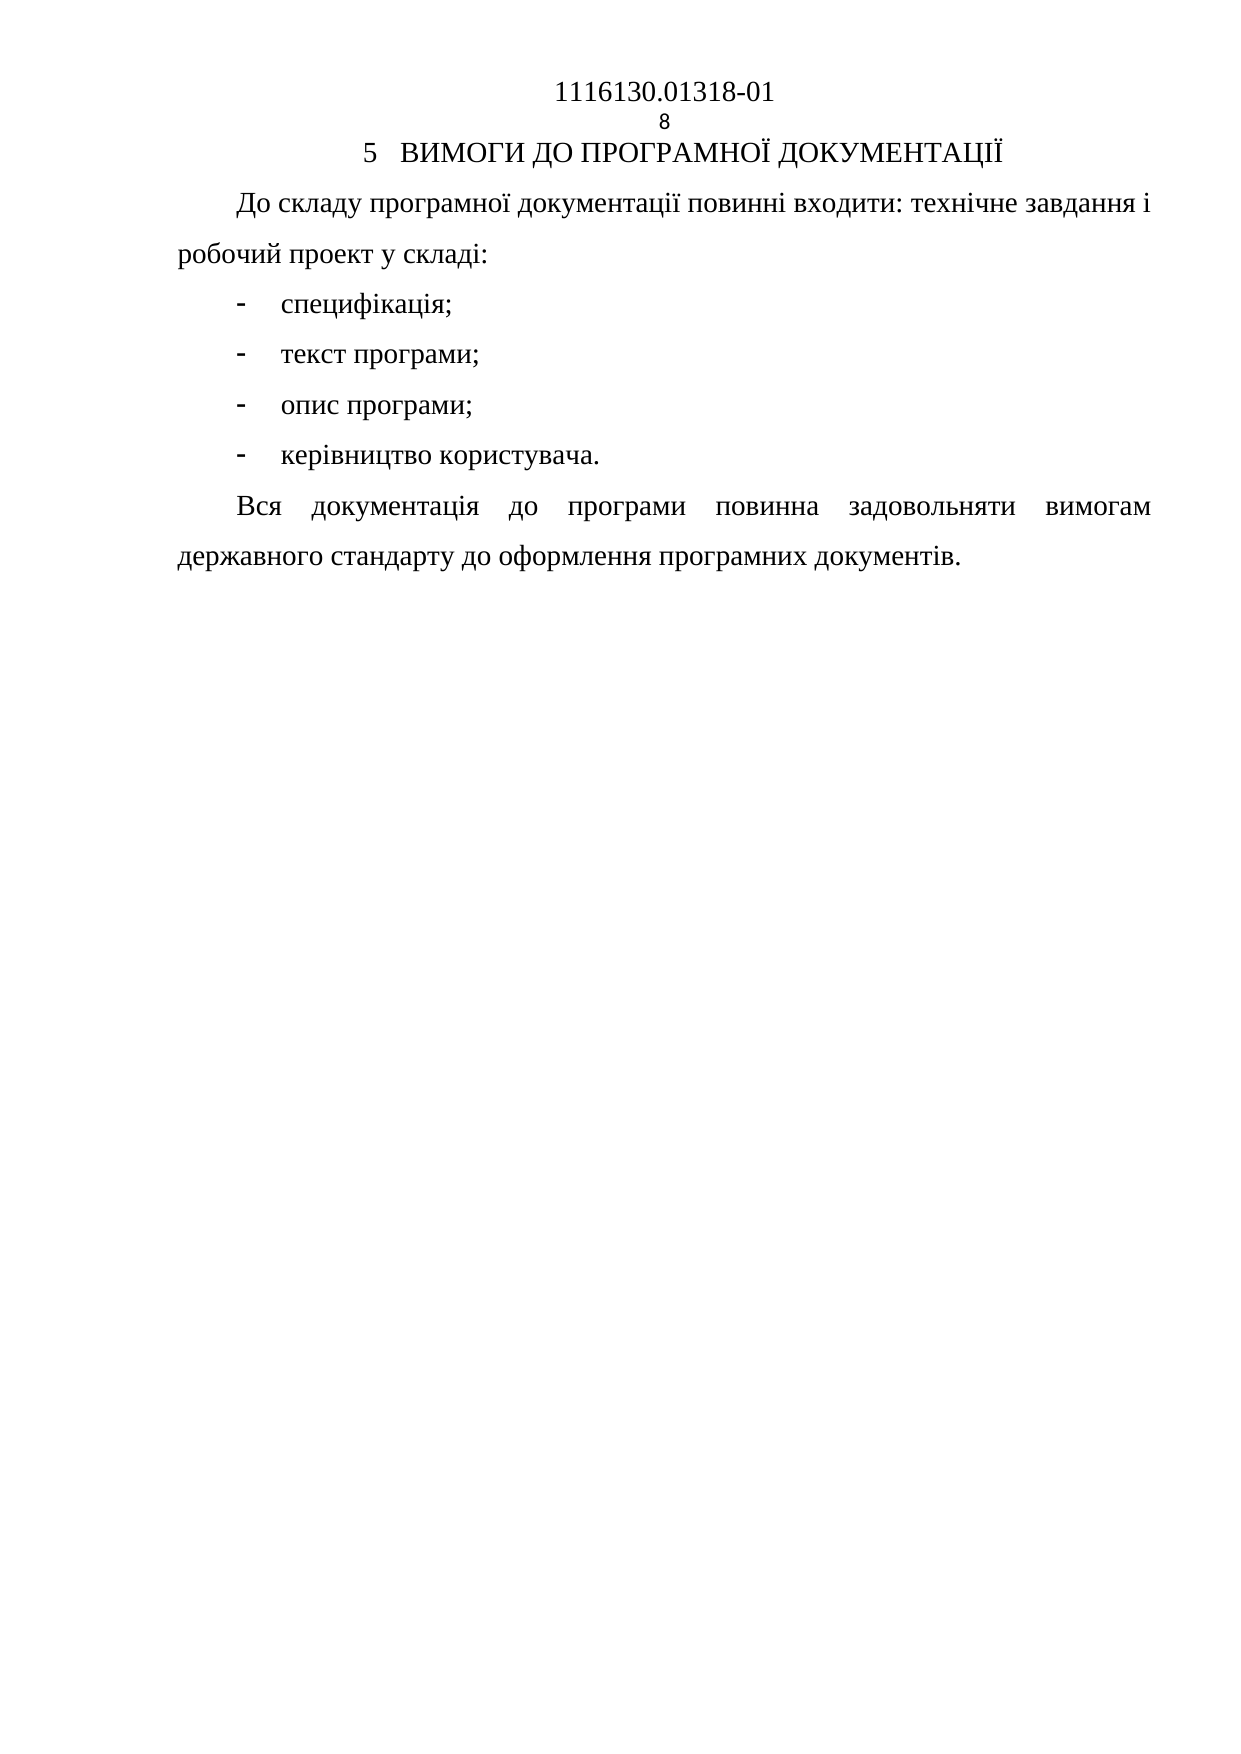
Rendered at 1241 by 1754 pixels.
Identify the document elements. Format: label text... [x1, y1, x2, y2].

list специфікація; [177, 286, 1152, 320]
list Вся документація до програми повинна задовольняти вимогам державного стандарту до оформлення програмних документів. [177, 488, 1152, 572]
list До складу програмної документації повинні входити: технічне завдання і робочий проект у складі: [177, 186, 1152, 269]
list опис програми; [177, 387, 1152, 421]
list текст програми; [177, 337, 1152, 370]
list керівництво користувача. [177, 437, 1152, 471]
list ВИМОГИ ДО ПРОГРАМНОЇ ДОКУМЕНТАЦІЇ [214, 135, 1152, 169]
